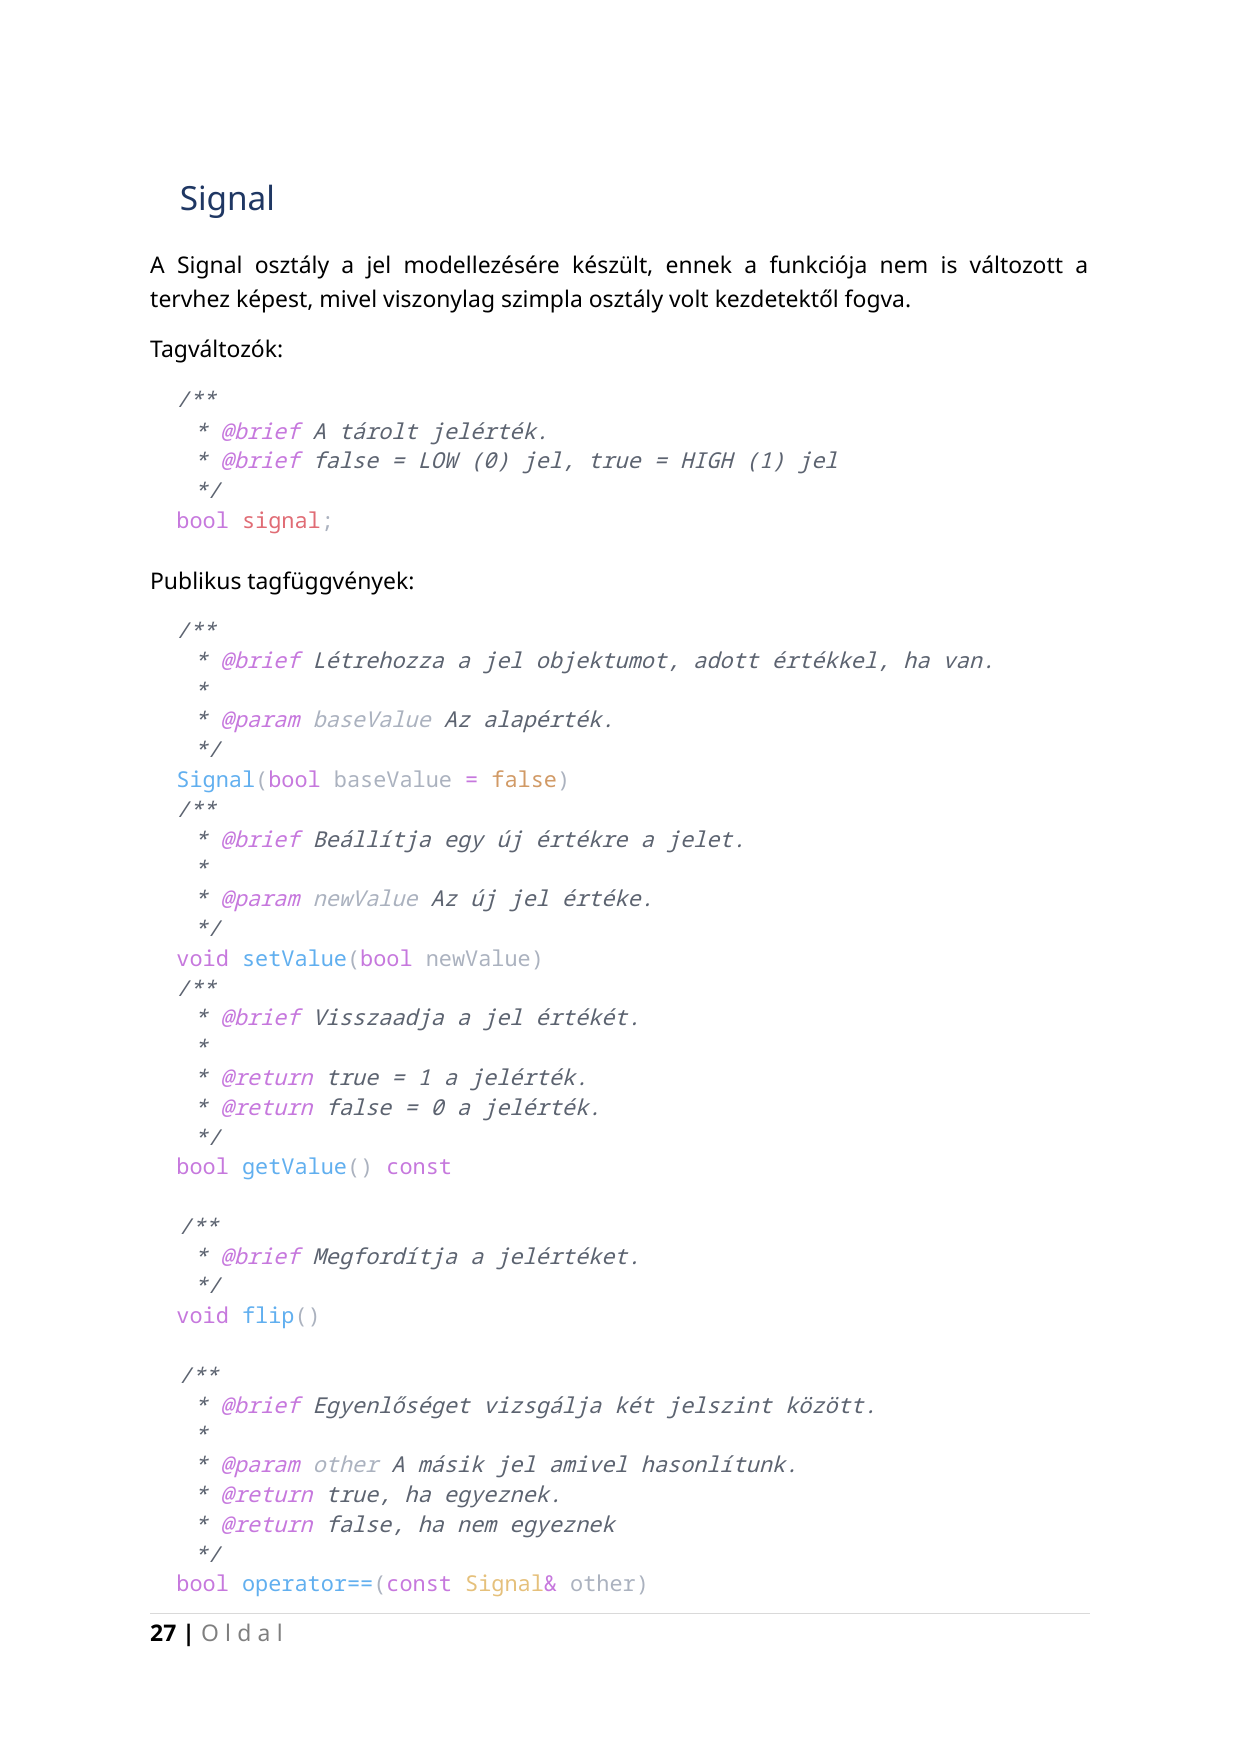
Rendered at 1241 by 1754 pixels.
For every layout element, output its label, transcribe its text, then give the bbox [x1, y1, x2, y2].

text */ [150, 734, 1090, 764]
text /** [150, 1360, 1090, 1389]
text */ [150, 1270, 1090, 1300]
text * @param newValue Az új jel értéke. [150, 883, 1090, 913]
text /** [150, 794, 1090, 823]
text * @brief A tárolt jelérték. [150, 416, 1090, 445]
text * [150, 674, 1090, 704]
text * [150, 853, 1090, 883]
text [150, 1449, 1090, 1479]
text Signal(bool baseValue = false) [150, 764, 1090, 794]
text */ [150, 475, 1090, 505]
text /** [150, 615, 1090, 645]
text * @return true = 1 a jelérték. [150, 1062, 1090, 1092]
text */ [150, 1121, 1090, 1151]
text * @return true, ha egyeznek. [150, 1479, 1090, 1509]
text Publikus tagfüggvények: [150, 564, 1090, 596]
text * @return false = 0 a jelérték. [150, 1092, 1090, 1121]
text * @brief Egyenlőséget vizsgálja két jelszint között. [150, 1389, 1090, 1419]
text * [150, 1419, 1090, 1449]
text * @brief false = LOW (0) jel, true = HIGH (1) jel [150, 445, 1090, 475]
text void flip() [150, 1300, 1090, 1330]
text /** [150, 972, 1090, 1002]
text /** [150, 383, 1090, 413]
text A Signal osztály a jel modellezésére készült, ennek a funkciója nem is változott a tervhez képest, mivel viszonylag szimpla osztály volt kezdetektől fogva. [150, 249, 1090, 314]
text Tagváltozók: [150, 333, 1090, 364]
text * @param baseValue Az alapérték. [150, 704, 1090, 734]
text bool operator==(const Signal& other) [150, 1568, 1090, 1598]
text * @brief Visszaadja a jel értékét. [150, 1002, 1090, 1032]
text */ [150, 913, 1090, 943]
text */ [150, 1538, 1090, 1568]
text * @brief Beállítja egy új értékre a jelet. [150, 823, 1090, 853]
text * @brief Megfordítja a jelértéket. [150, 1241, 1090, 1270]
text void setValue(bool newValue) [150, 943, 1090, 972]
text /** [150, 1211, 1090, 1241]
text bool getValue() const [150, 1151, 1090, 1181]
subtitle Signal [179, 175, 1090, 220]
text * [150, 1032, 1090, 1062]
text * @brief Létrehozza a jel objektumot, adott értékkel, ha van. [150, 645, 1090, 674]
text bool signal; [150, 505, 1090, 535]
text * @return false, ha nem egyeznek [150, 1509, 1090, 1538]
